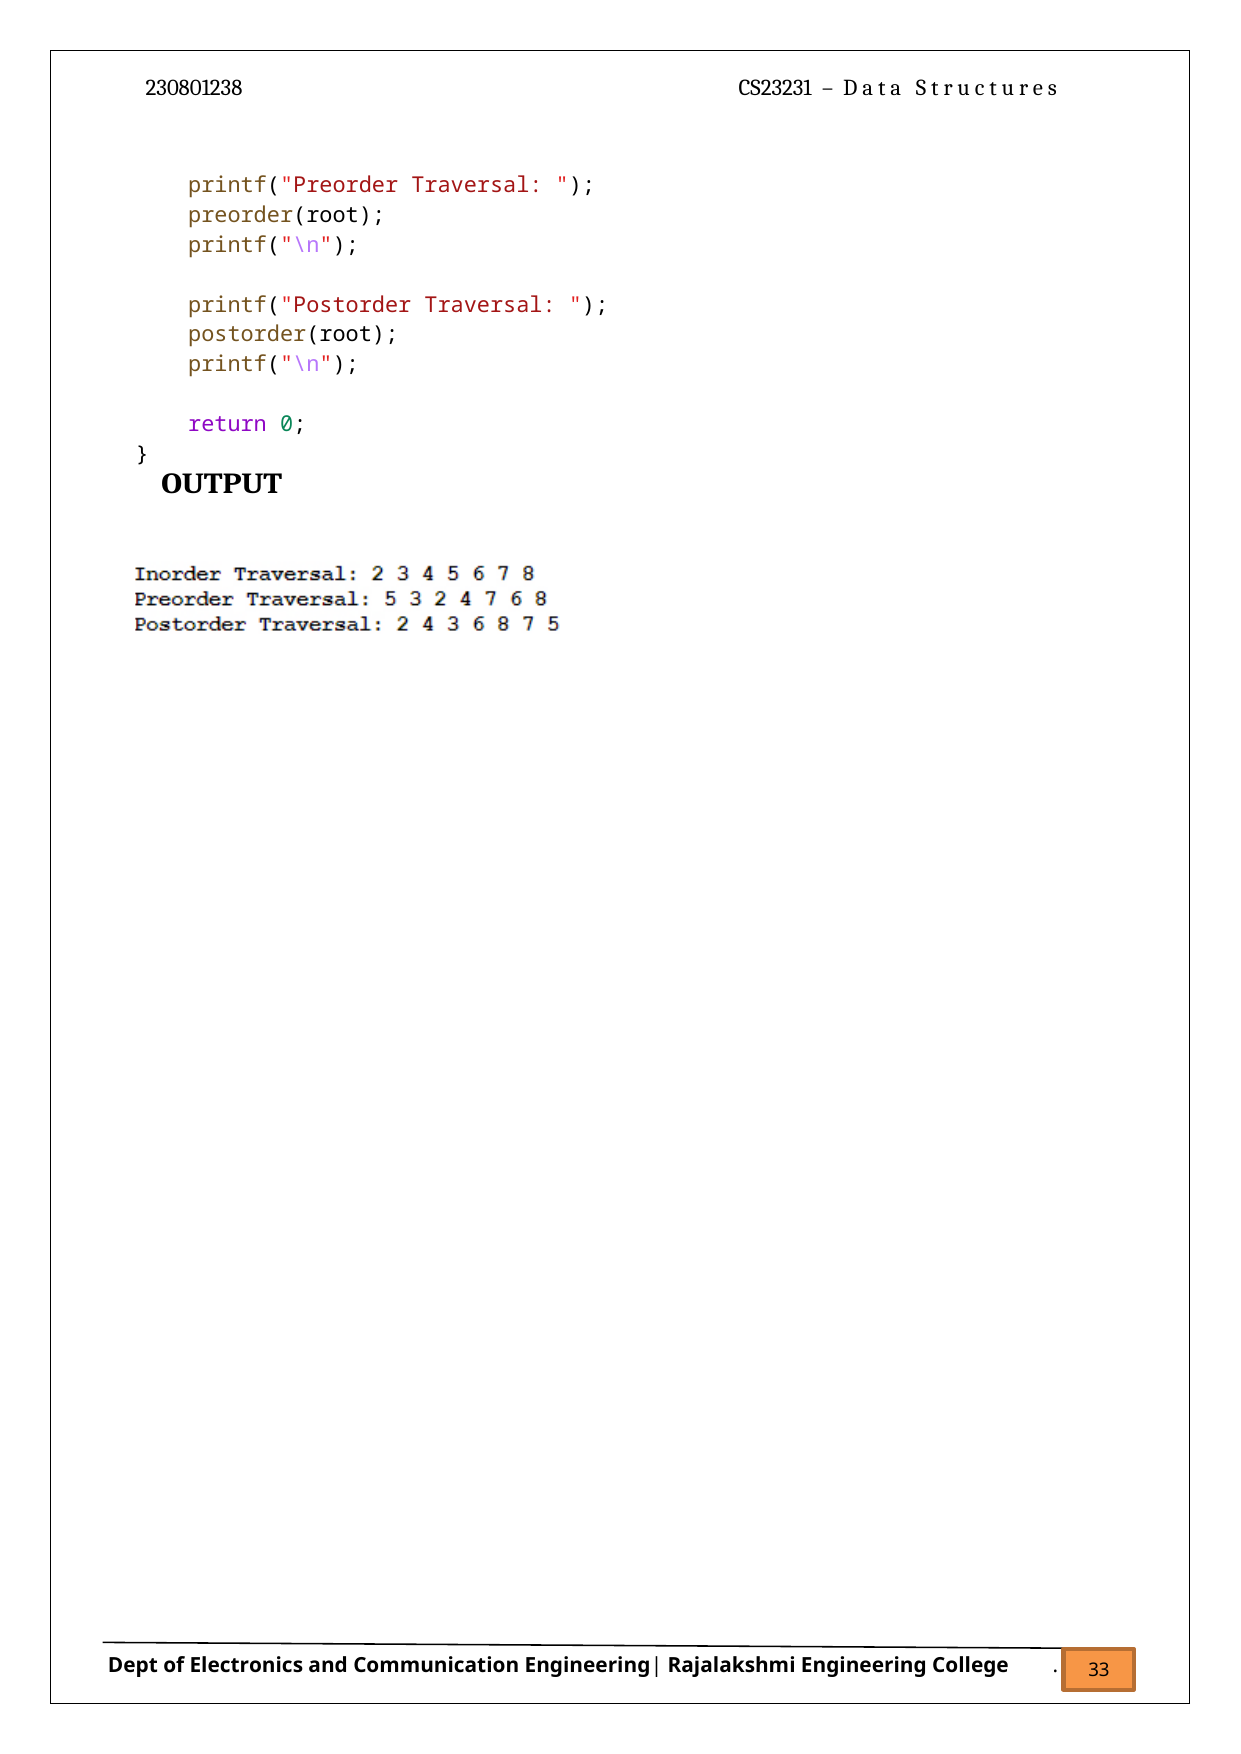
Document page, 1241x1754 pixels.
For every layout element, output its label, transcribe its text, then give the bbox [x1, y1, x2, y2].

text printf("Postorder Traversal: "); [135, 288, 1136, 318]
text } [135, 437, 1136, 467]
text printf("\n"); [135, 348, 1136, 378]
text return 0; [135, 408, 1136, 437]
picture [135, 560, 673, 634]
text printf("Preorder Traversal: "); [135, 169, 1136, 199]
text postorder(root); [135, 318, 1136, 348]
text printf("\n"); [135, 229, 1136, 259]
text preorder(root); [135, 199, 1136, 229]
text OUTPUT [161, 467, 1136, 501]
